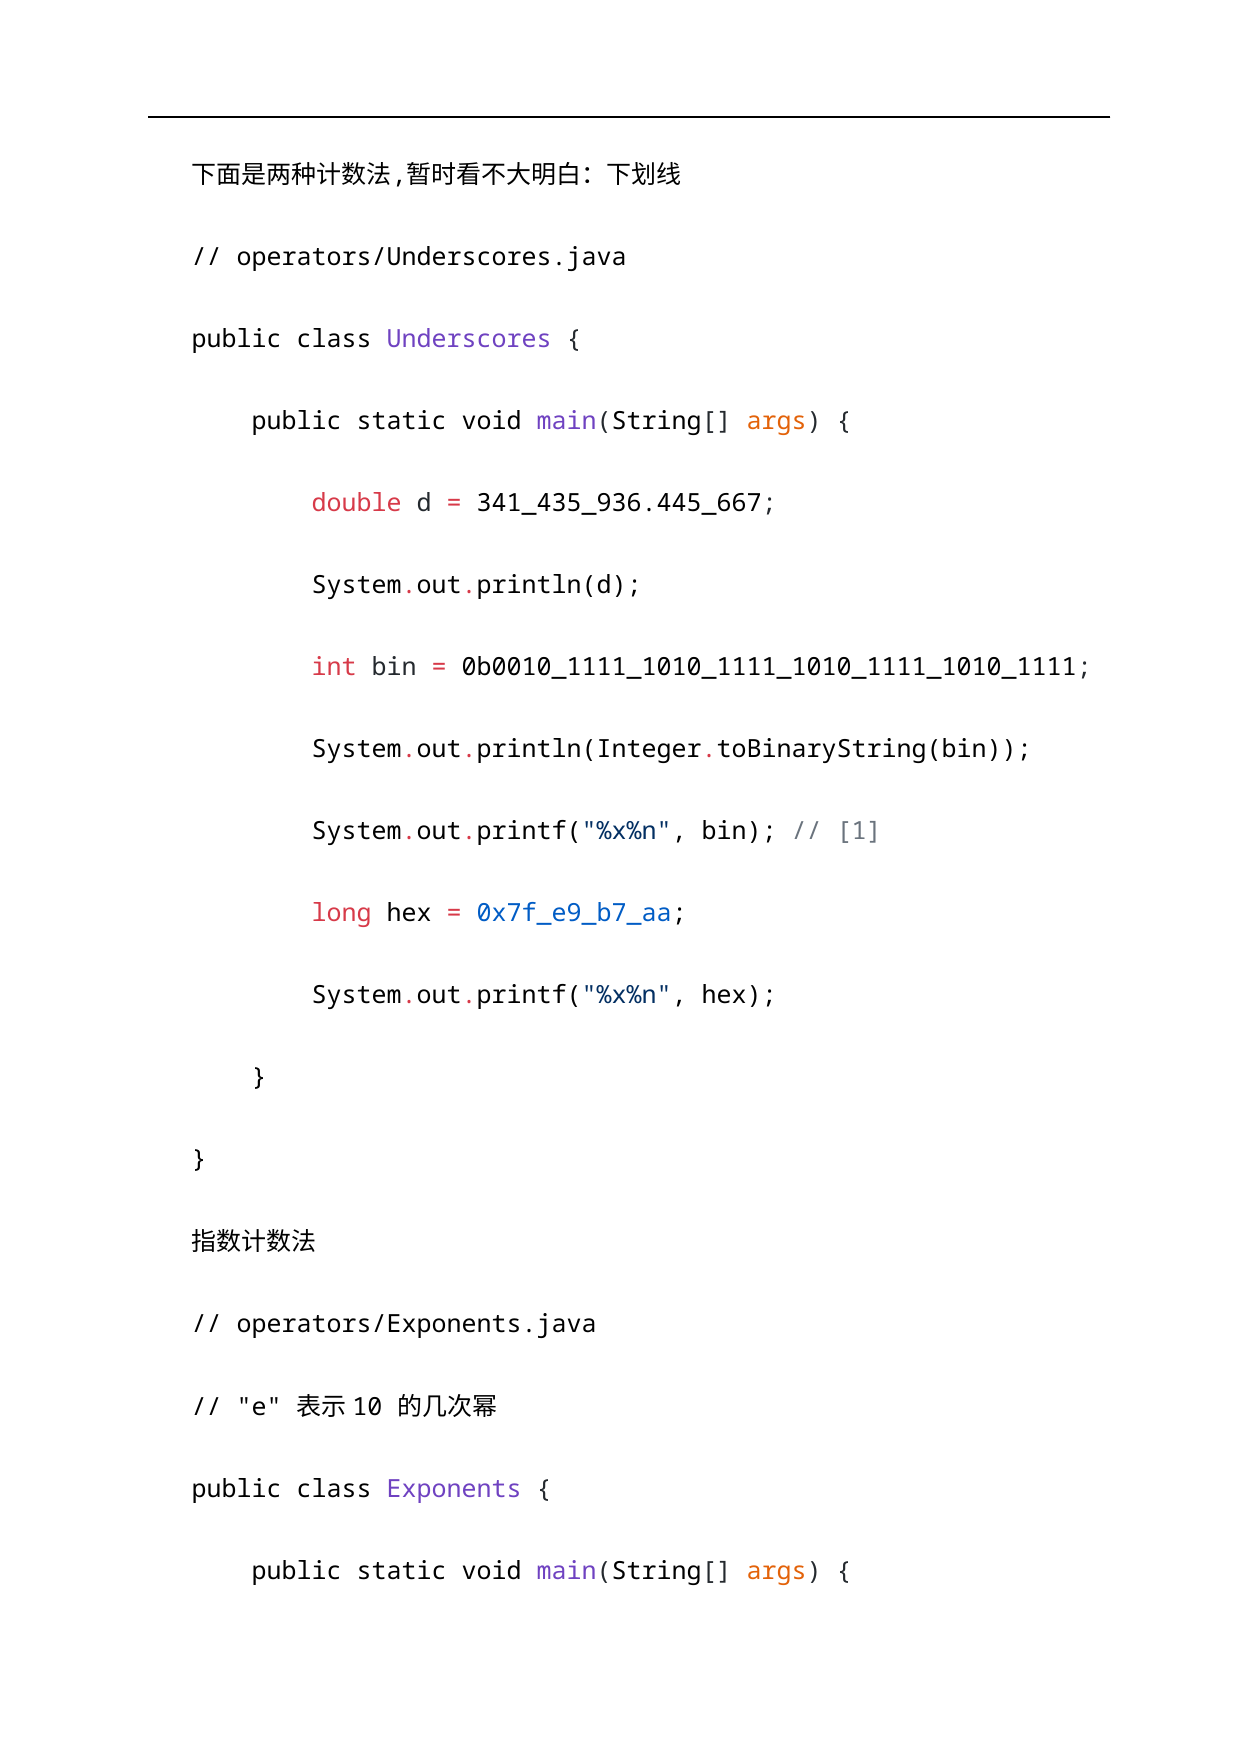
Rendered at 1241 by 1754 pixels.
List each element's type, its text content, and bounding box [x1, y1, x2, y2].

text // operators/Exponents.java [148, 1290, 1110, 1355]
text System.out.println(Integer.toBinaryString(bin)); [148, 715, 1110, 780]
text System.out.printf("%x%n", bin); // [1] [148, 797, 1110, 862]
text } [148, 1043, 1110, 1108]
text public class Exponents { [148, 1455, 1110, 1520]
text } [148, 1125, 1110, 1190]
text 下面是两种计数法,暂时看不大明白：下划线 [148, 140, 1110, 205]
text 指数计数法 [148, 1207, 1110, 1272]
text System.out.printf("%x%n", hex); [148, 961, 1110, 1026]
text long hex = 0x7f_e9_b7_aa; [148, 879, 1110, 944]
text // "e" 表示 10 的几次幂 [148, 1372, 1110, 1437]
text System.out.println(d); [148, 551, 1110, 616]
text public class Underscores { [148, 305, 1110, 370]
text int bin = 0b0010_1111_1010_1111_1010_1111_1010_1111; [148, 633, 1110, 698]
text // operators/Underscores.java [148, 223, 1110, 288]
text public static void main(String[] args) { [148, 1537, 1110, 1602]
text double d = 341_435_936.445_667; [148, 469, 1110, 534]
text public static void main(String[] args) { [148, 387, 1110, 452]
